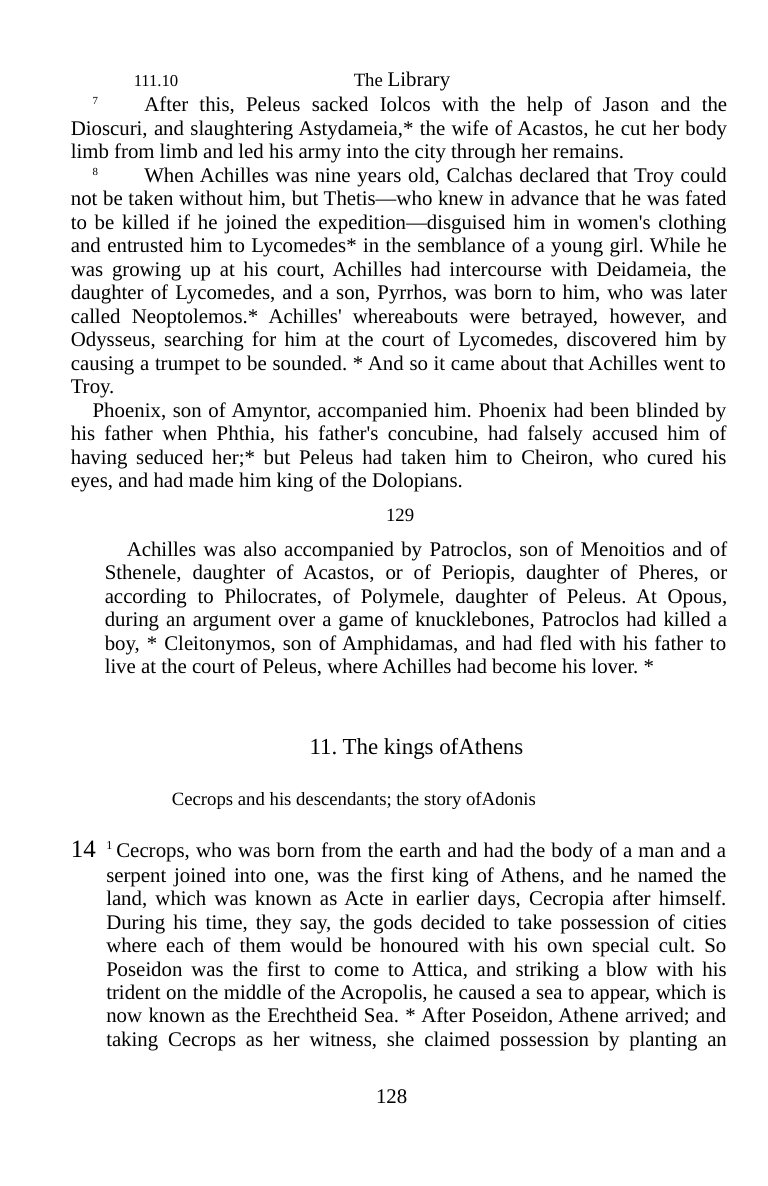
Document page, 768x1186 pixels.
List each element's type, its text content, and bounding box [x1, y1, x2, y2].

text 129 [106, 504, 694, 526]
list After this, Peleus sacked Iolcos with the help of Jason and the Dioscuri, and slaughtering Astydameia,* the wife of Acastos, he cut her body limb from limb and led his army into the city through her remains. [71, 93, 728, 163]
list When Achilles was nine years old, Calchas declared that Troy could not be taken without him, but Thetis—who knew in advance that he was fated to be killed if he joined the expedition—disguised him in women's clothing and entrusted him to Lycomedes* in the semblance of a young girl. While he was growing up at his court, Achilles had intercourse with Deidameia, the daughter of Lycomedes, and a son, Pyrrhos, was born to him, who was later called Neoptolemos.* Achilles' whereabouts were betrayed, however, and Odysseus, searching for him at the court of Lycomedes, discovered him by causing a trumpet to be sounded. * And so it came about that Achilles went to Troy. [71, 164, 728, 398]
text Cecrops and his descendants; the story ofAdonis [172, 789, 728, 810]
subtitle 11. The kings ofAthens [173, 733, 659, 759]
text Phoenix, son of Amyntor, accompanied him. Phoenix had been blinded by his father when Phthia, his father's concubine, had falsely accused him of having seduced her;* but Peleus had taken him to Cheiron, who cured his eyes, and had made him king of the Dolopians. [71, 398, 728, 492]
text Achilles was also accompanied by Patroclos, son of Menoitios and of Sthenele, daughter of Acastos, or of Periopis, daughter of Pheres, or according to Philocrates, of Polymele, daughter of Peleus. At Opous, during an argument over a game of knucklebones, Patroclos had killed a boy, * Cleitonymos, son of Amphidamas, and had fled with his father to live at the court of Peleus, where Achilles had become his lover. * [104, 537, 728, 678]
